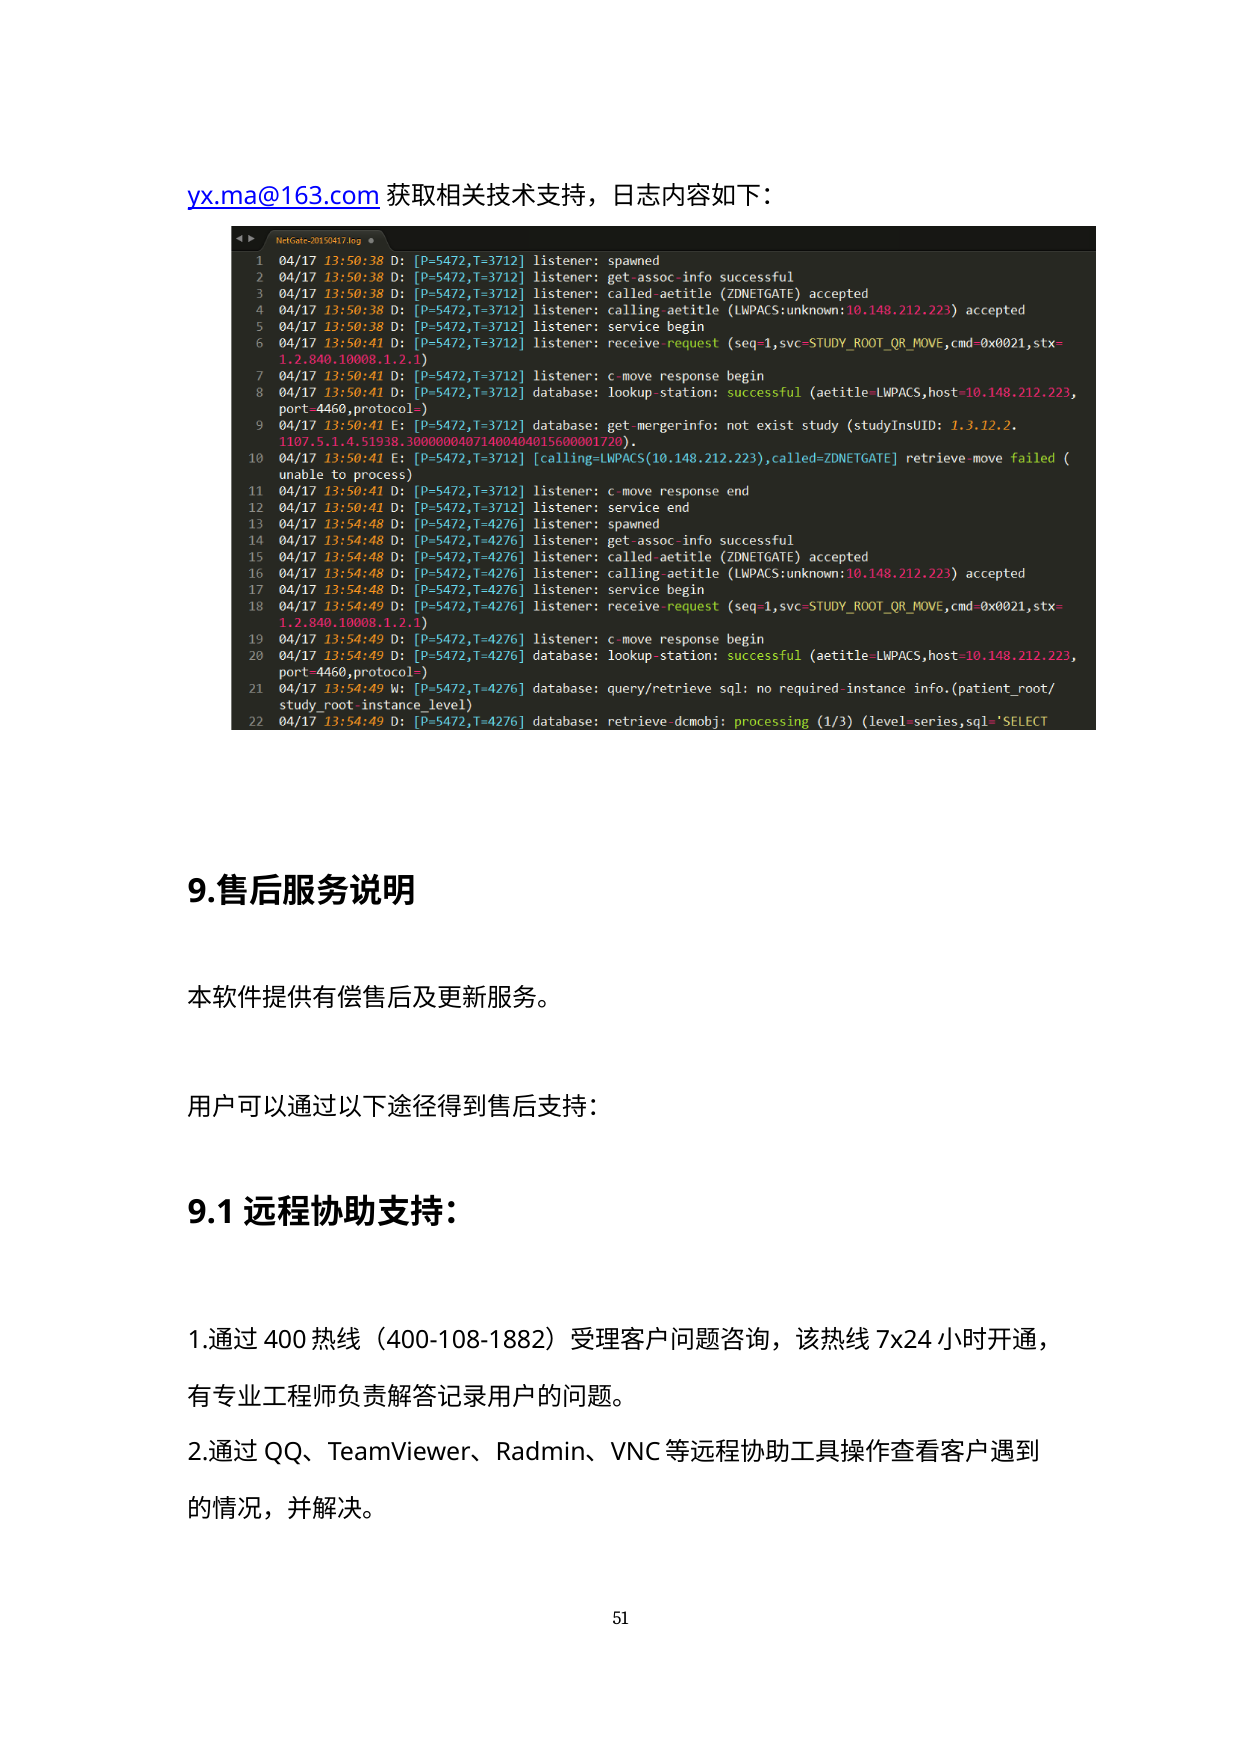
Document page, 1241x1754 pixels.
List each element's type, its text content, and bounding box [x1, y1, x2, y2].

picture [231, 226, 1096, 730]
text 本软件提供有偿售后及更新服务。 [187, 973, 1053, 1018]
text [187, 172, 1053, 216]
text 2.通过QQ、TeamViewer、Radmin、VNC等远程协助工具操作查看客户遇到的情况，并解决。 [187, 1427, 1053, 1528]
text 1.通过400热线（400-108-1882）受理客户问题咨询，该热线7x24小时开通，有专业工程师负责解答记录用户的问题。 [187, 1315, 1053, 1416]
subtitle 9.1 远程协助支持： [187, 1165, 1053, 1253]
text 用户可以通过以下途径得到售后支持： [187, 1083, 1053, 1127]
subtitle 9.售后服务说明 [187, 844, 1053, 932]
